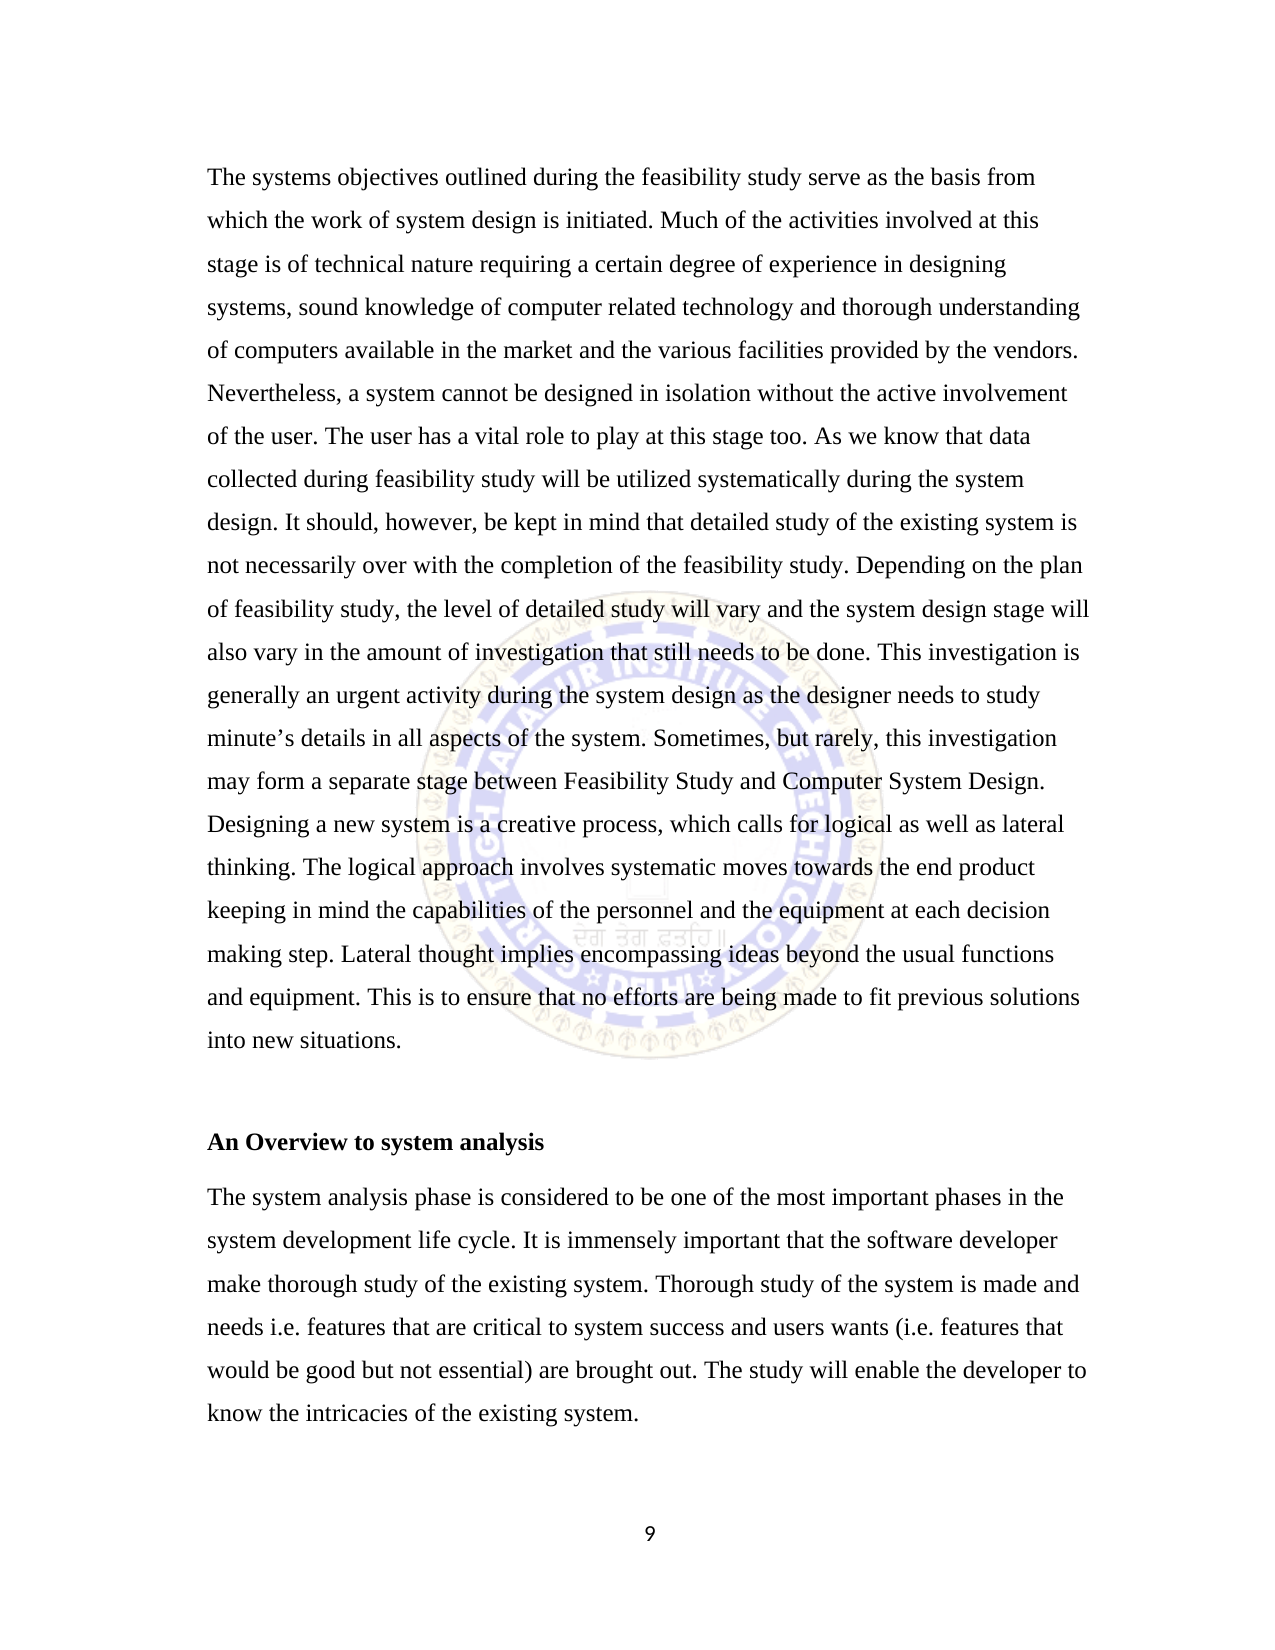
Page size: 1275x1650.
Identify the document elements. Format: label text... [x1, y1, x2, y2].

text The system analysis phase is considered to be one of the most important phases in the system development life cycle. It is immensely important that the software developer make thorough study of the existing system. Thorough study of the system is made and needs i.e. features that are critical to system success and users wants (i.e. features that would be good but not essential) are brought out. The study will enable the developer to know the intricacies of the existing system. [207, 1182, 1093, 1427]
text An Overview to system analysis [207, 1127, 1093, 1156]
text The systems objectives outlined during the feasibility study serve as the basis from which the work of system design is initiated. Much of the activities involved at this stage is of technical nature requiring a certain degree of experience in designing systems, sound knowledge of computer related technology and thorough understanding of computers available in the market and the various facilities provided by the vendors. Nevertheless, a system cannot be designed in isolation without the active involvement of the user. The user has a vital role to play at this stage too. As we know that data collected during feasibility study will be utilized systematically during the system design. It should, however, be kept in mind that detailed study of the existing system is not necessarily over with the completion of the feasibility study. Depending on the plan of feasibility study, the level of detailed study will vary and the system design stage will also vary in the amount of investigation that still needs to be done. This investigation is generally an urgent activity during the system design as the designer needs to study minute’s details in all aspects of the system. Sometimes, but rarely, this investigation may form a separate stage between Feasibility Study and Computer System Design. Designing a new system is a creative process, which calls for logical as well as lateral thinking. The logical approach involves systematic moves towards the end product keeping in mind the capabilities of the personnel and the equipment at each decision making step. Lateral thought implies encompassing ideas beyond the usual functions and equipment. This is to ensure that no efforts are being made to fit previous solutions into new situations. [207, 162, 1093, 1054]
